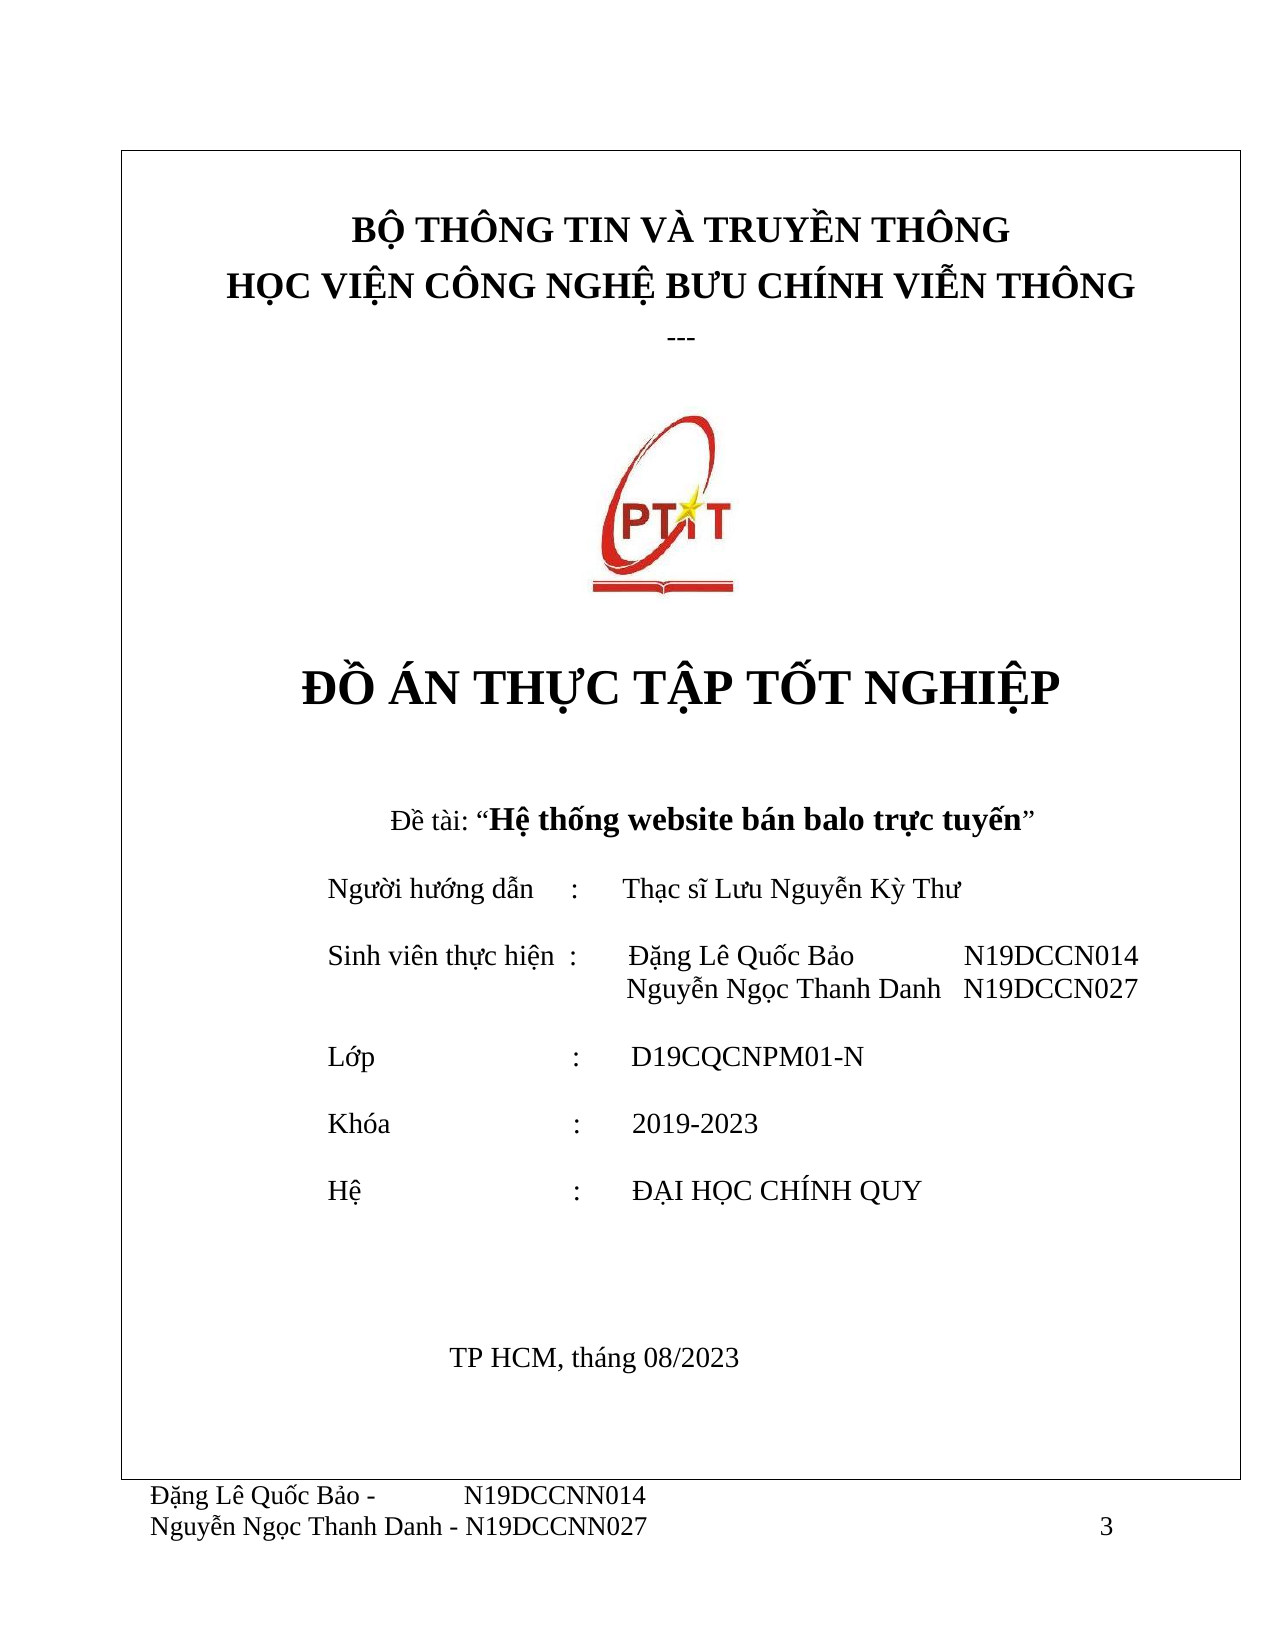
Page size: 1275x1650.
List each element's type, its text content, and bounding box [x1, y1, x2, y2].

table_header BỘ THÔNG TIN VÀ TRUYỀN THÔNG HỌC VIỆN CÔNG NGHỆ BƯU CHÍNH VIỄN THÔNG --- ĐỒ ÁN THỰC TẬP TỐT NGHIỆP Đề tài: “Hệ thống website bán balo trực tuyến” Người hướng dẫn : Thạc sĩ Lưu Nguyễn Kỳ Thư Sinh viên thực hiện : Đặng Lê Quốc Bảo N19DCCN014 Nguyễn Ngọc Thanh Danh N19DCCN027 Lớp : D19CQCNPM01-N Khóa : 2019-2023 Hệ : ĐẠI HỌC CHÍNH QUY TP HCM, tháng 08/2023 [122, 151, 1240, 1479]
picture [565, 406, 764, 604]
